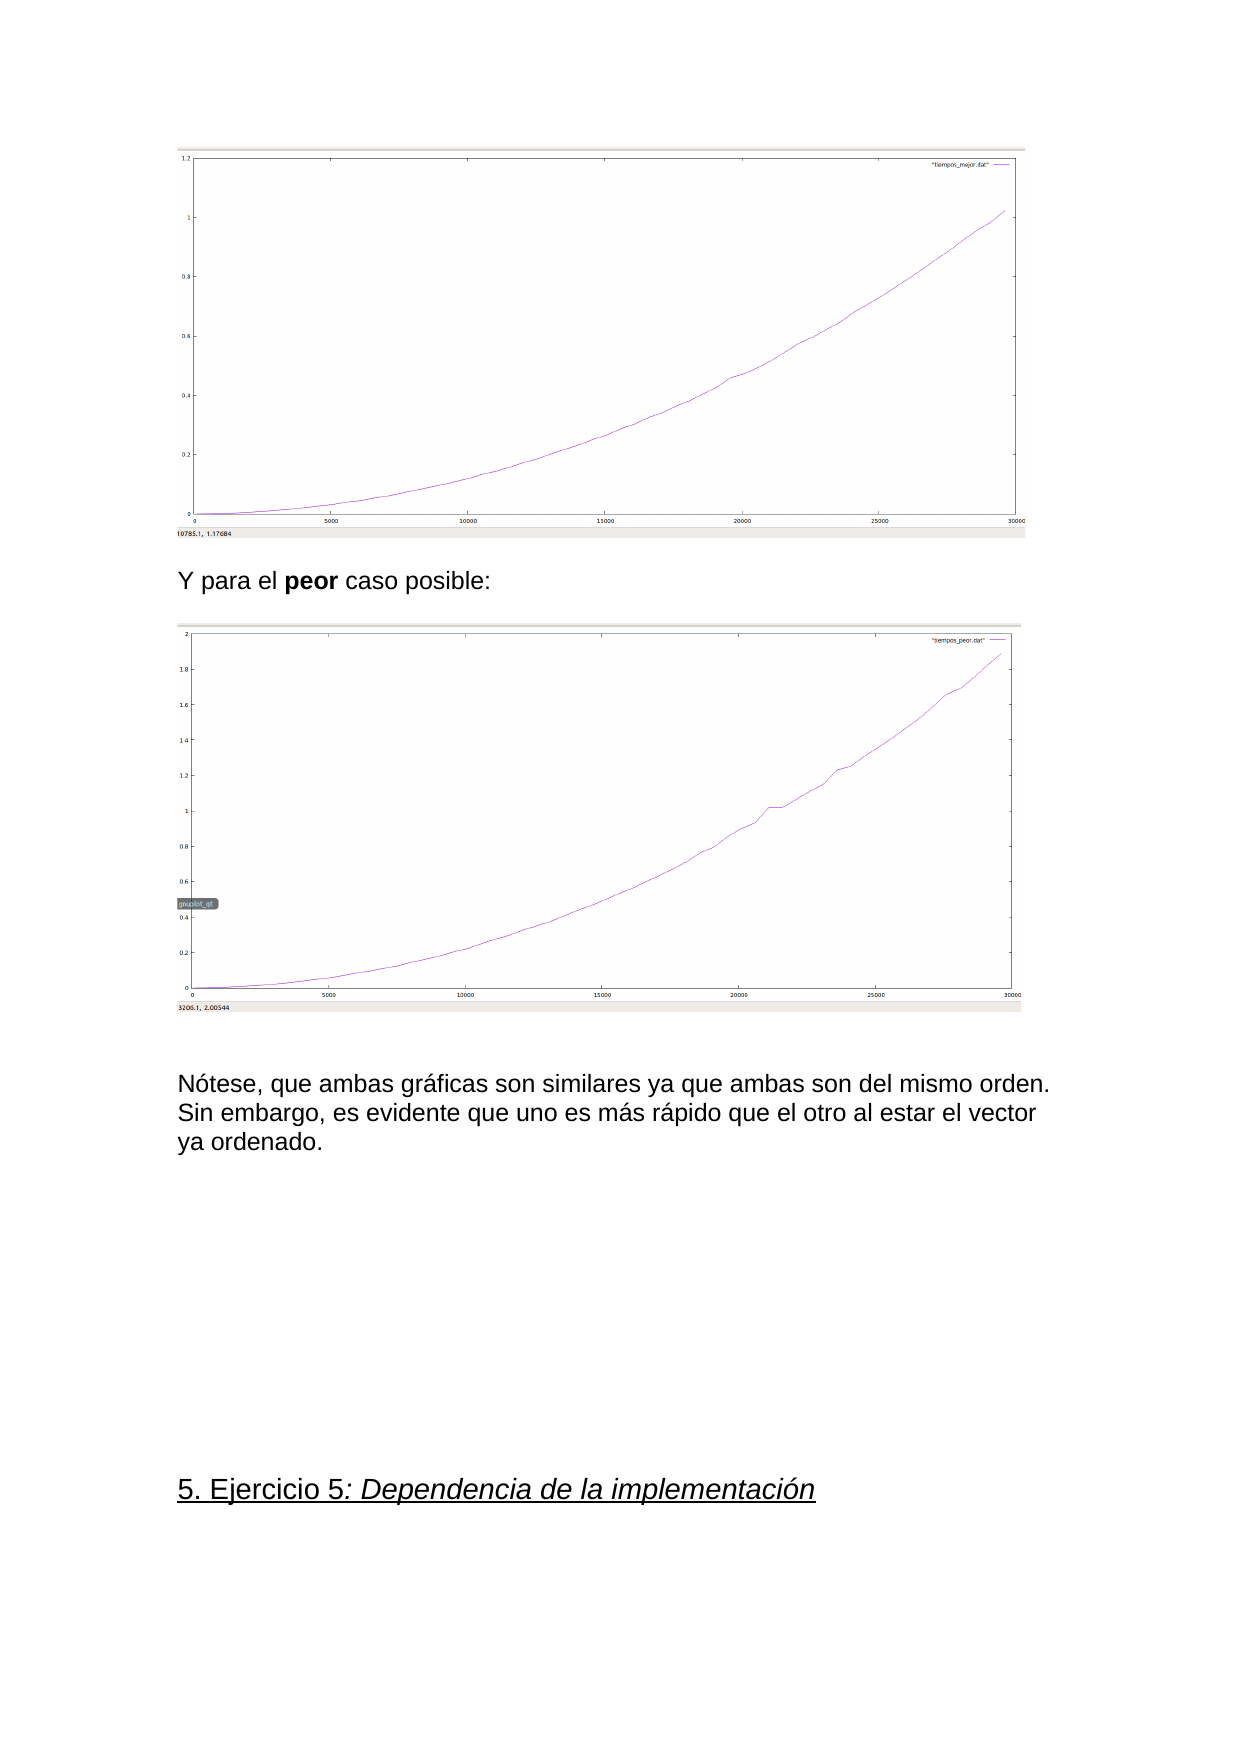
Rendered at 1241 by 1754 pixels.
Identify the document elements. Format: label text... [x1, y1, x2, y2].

picture [177, 147, 1026, 538]
picture [177, 623, 1022, 1012]
text Nótese, que ambas gráficas son similares ya que ambas son del mismo orden. Sin embargo, es evidente que uno es más rápido que el otro al estar el vector ya ordenado. [177, 1069, 1063, 1156]
text 5. Ejercicio 5: Dependencia de la implementación [177, 1472, 1063, 1505]
text Y para el peor caso posible: [177, 566, 1063, 595]
